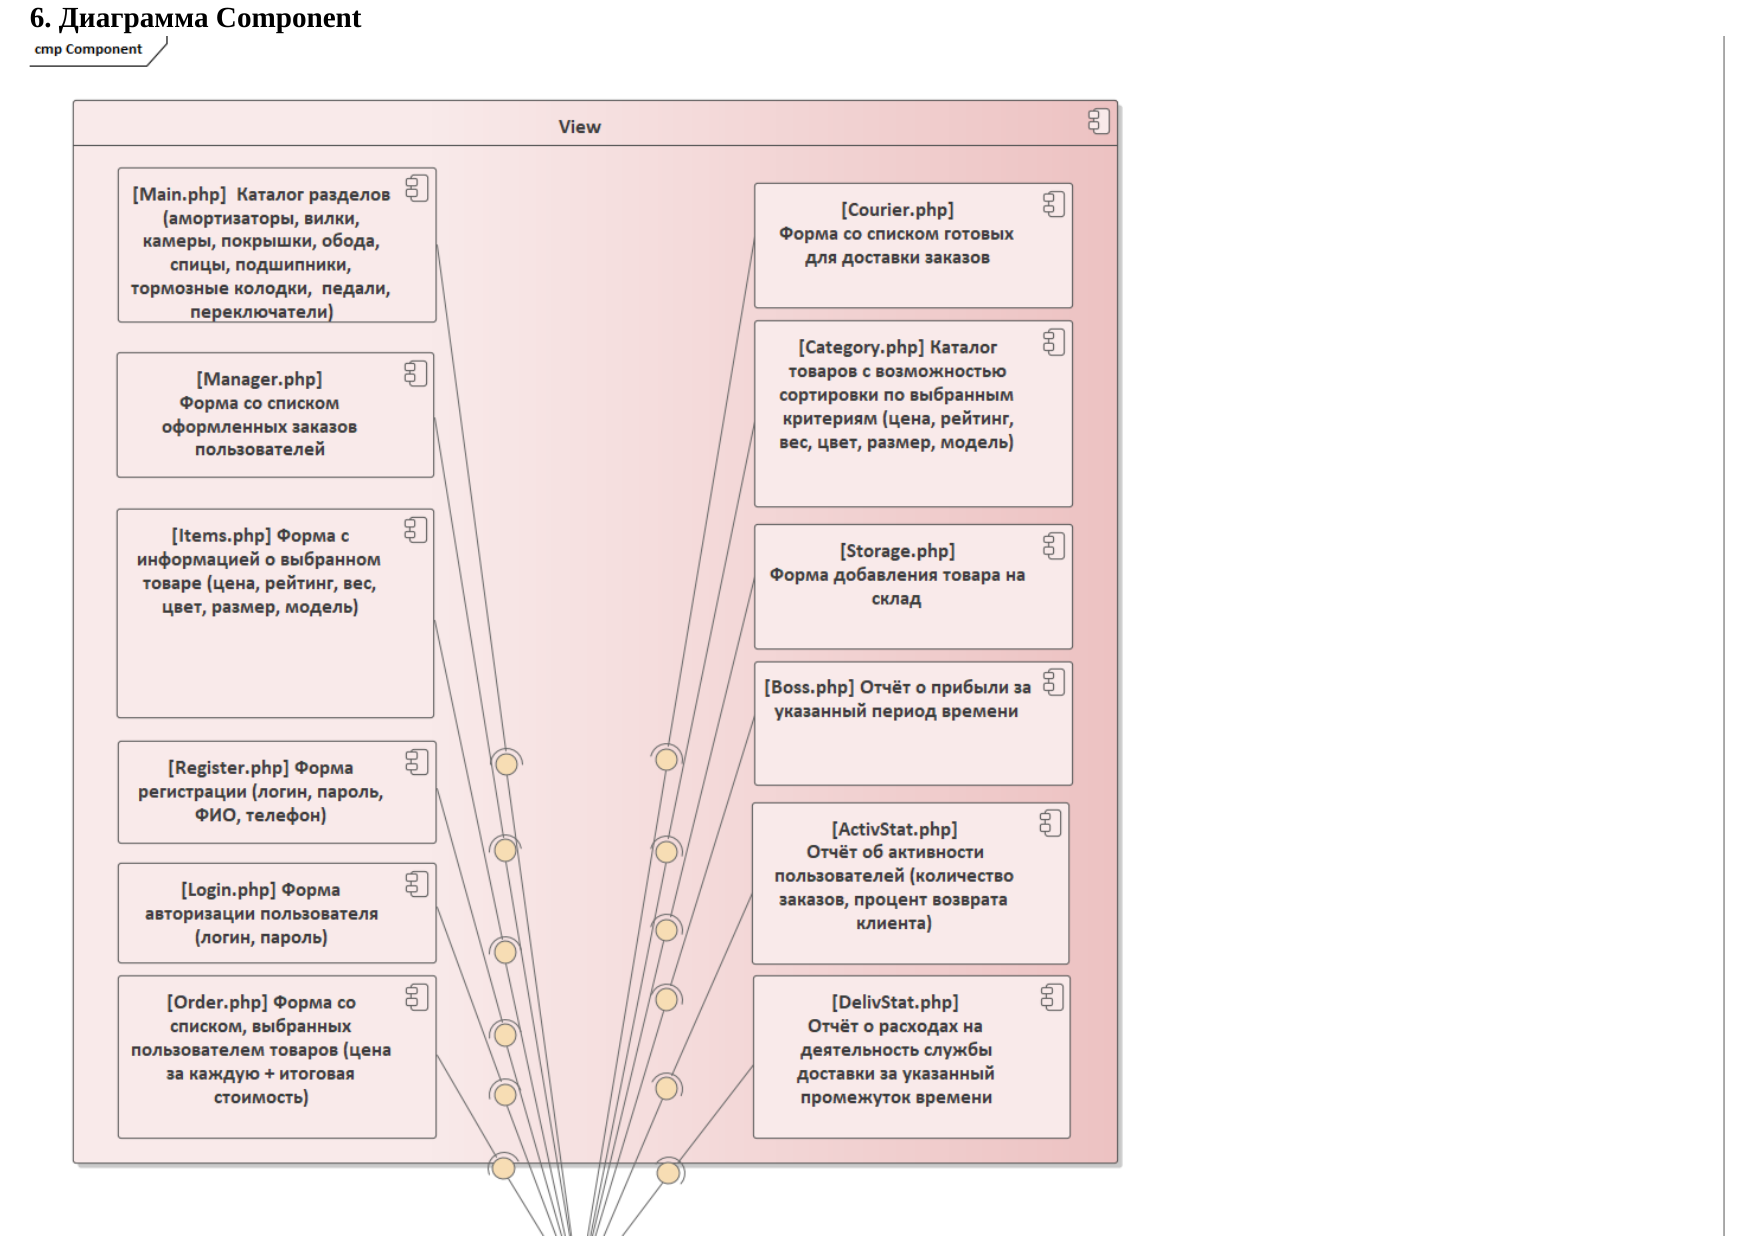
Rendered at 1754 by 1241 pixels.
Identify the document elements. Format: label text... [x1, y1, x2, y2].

subtitle 6. Диаграмма Component [29, 0, 1724, 33]
picture [29, 36, 1725, 1236]
